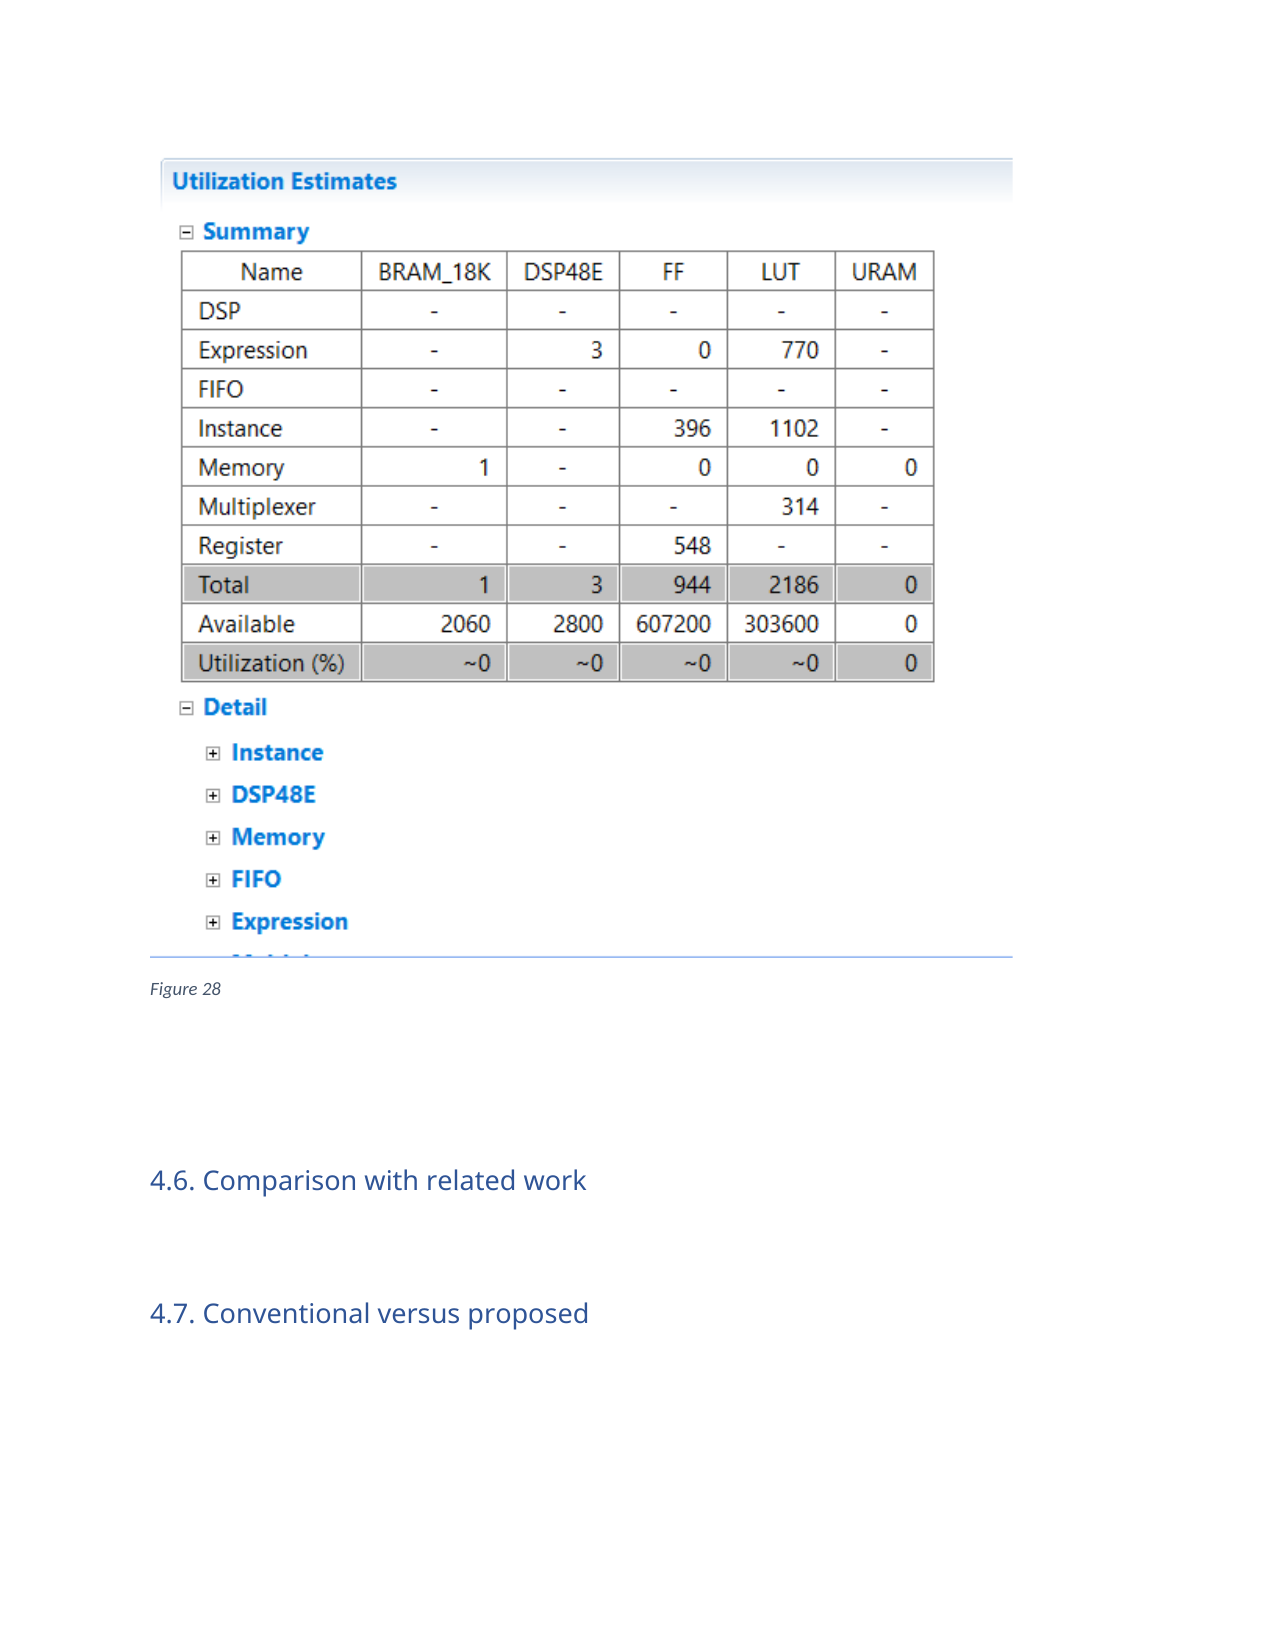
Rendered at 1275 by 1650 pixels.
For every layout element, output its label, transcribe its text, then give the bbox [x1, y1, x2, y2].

subtitle 4.6. Comparison with related work [150, 1161, 1125, 1198]
picture [150, 150, 1013, 958]
subtitle 4.7. Conventional versus proposed [150, 1294, 1125, 1331]
